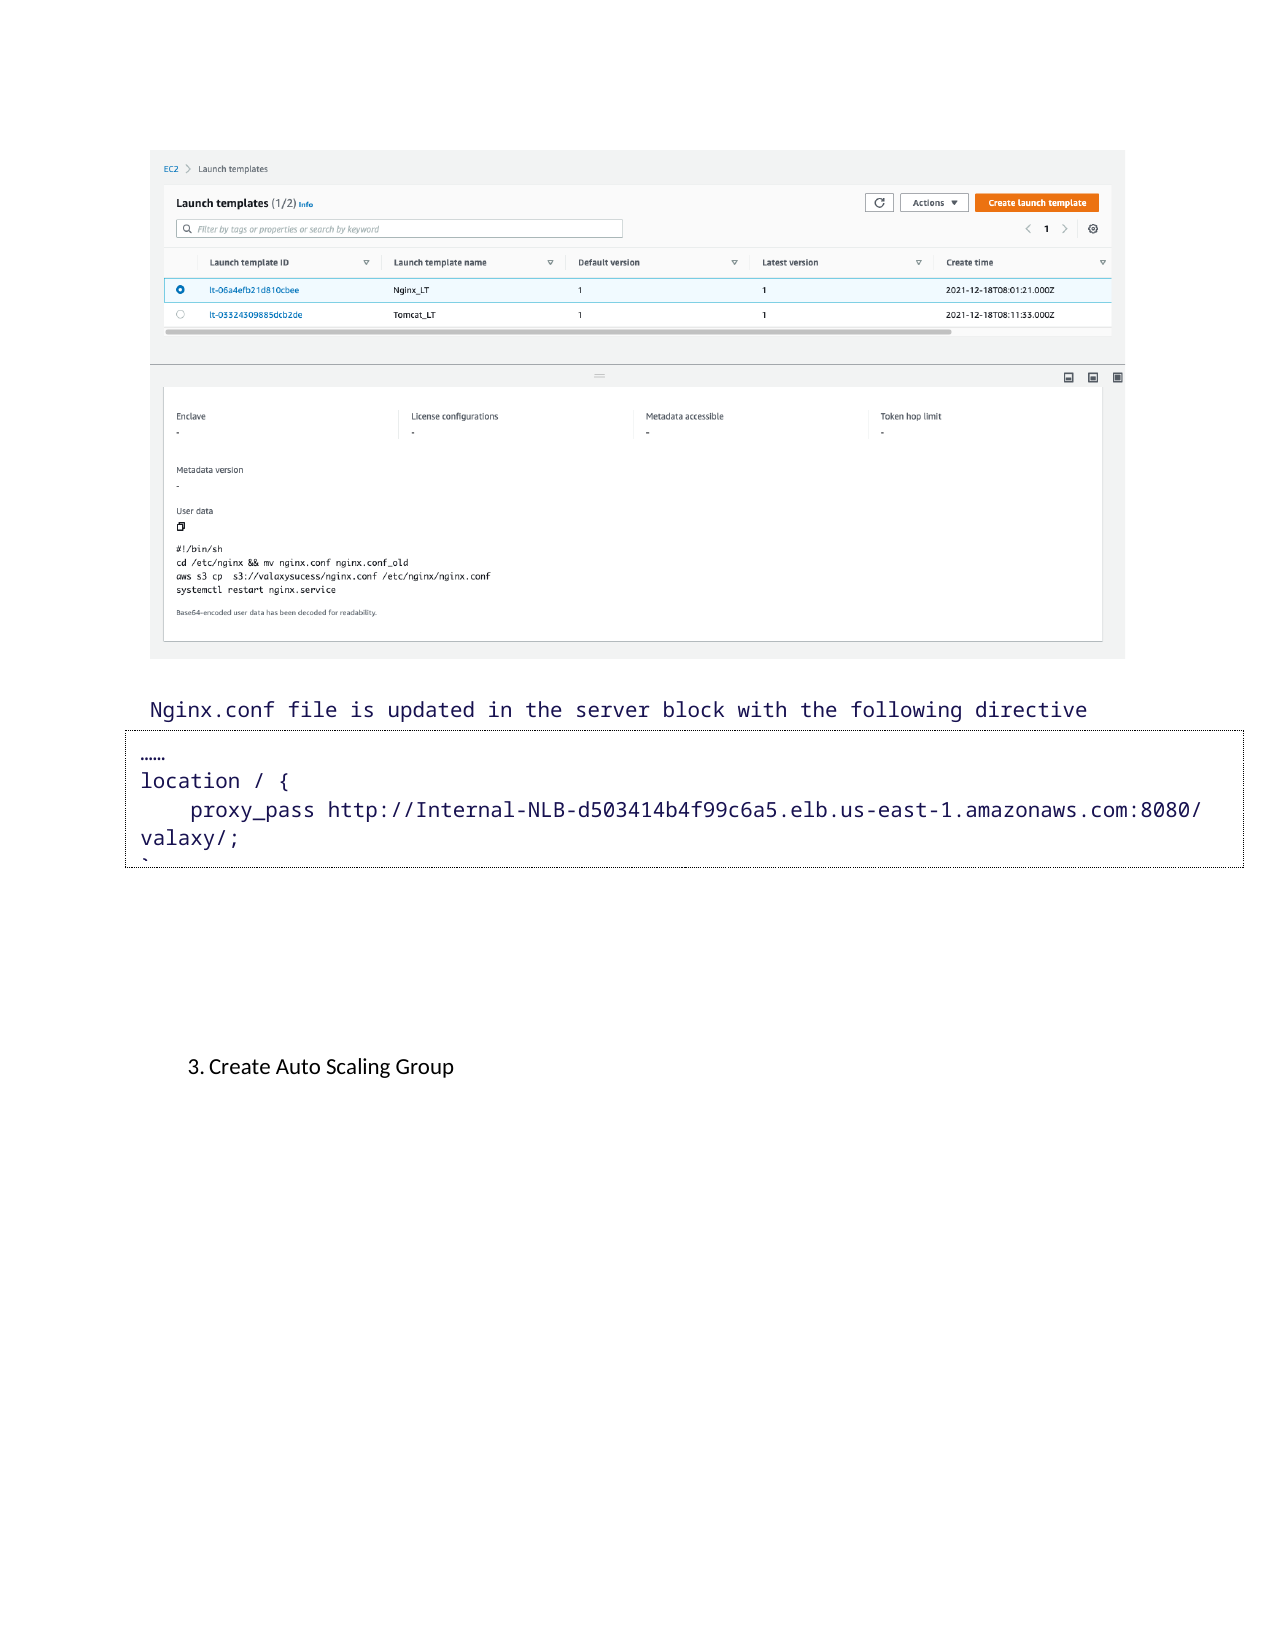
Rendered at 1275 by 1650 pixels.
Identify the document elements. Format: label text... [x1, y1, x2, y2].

list Create Auto Scaling Group [187, 1052, 1125, 1080]
picture [150, 150, 1125, 659]
text Nginx.conf file is updated in the server block with the following directive [150, 695, 1125, 723]
